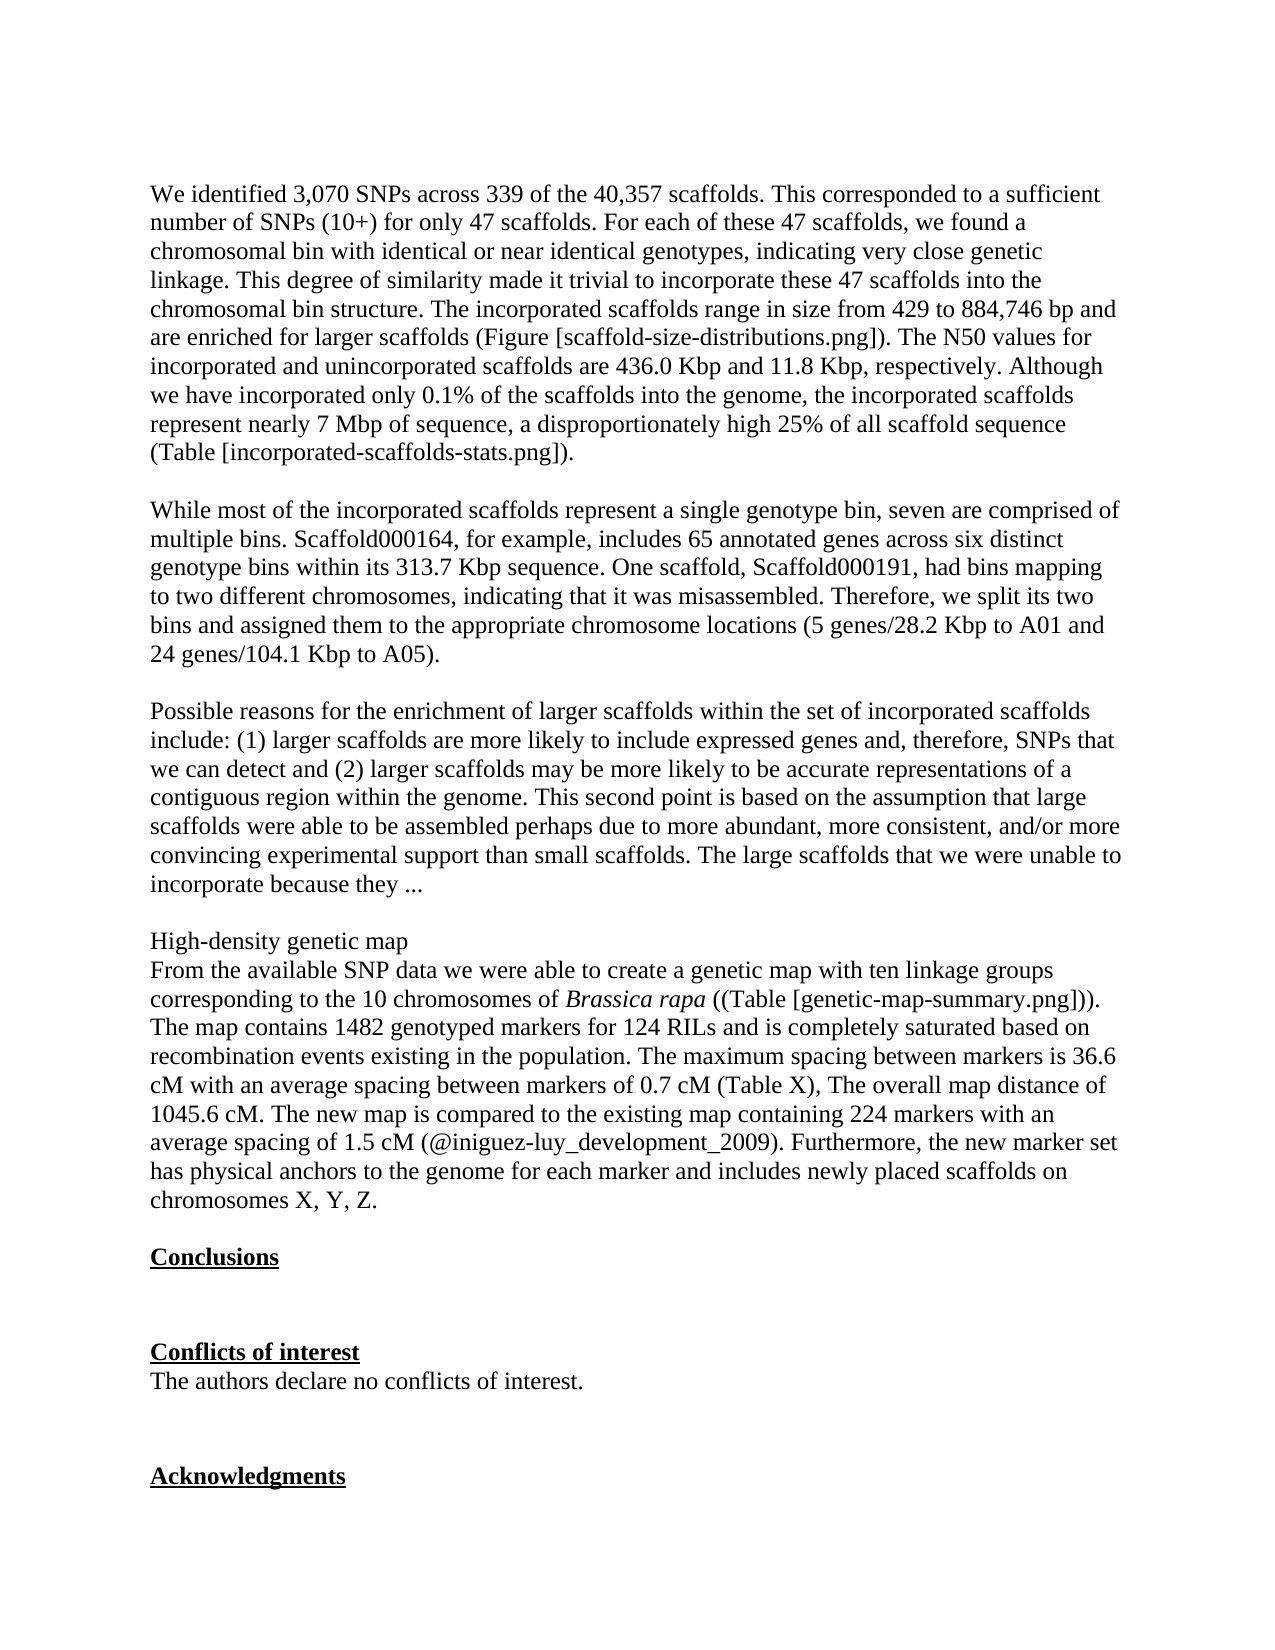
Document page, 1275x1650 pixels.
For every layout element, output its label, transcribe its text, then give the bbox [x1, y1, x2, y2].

subtitle Conclusions [150, 1242, 1125, 1271]
text We identified 3,070 SNPs across 339 of the 40,357 scaffolds. This corresponded to a sufficient number of SNPs (10+) for only 47 scaffolds. For each of these 47 scaffolds, we found a chromosomal bin with identical or near identical genotypes, indicating very close genetic linkage. This degree of similarity made it trivial to incorporate these 47 scaffolds into the chromosomal bin structure. The incorporated scaffolds range in size from 429 to 884,746 bp and are enriched for larger scaffolds (Figure [scaffold-size-distributions.png]). The N50 values for incorporated and unincorporated scaffolds are 436.0 Kbp and 11.8 Kbp, respectively. Although we have incorporated only 0.1% of the scaffolds into the genome, the incorporated scaffolds represent nearly 7 Mbp of sequence, a disproportionately high 25% of all scaffold sequence (Table [incorporated-scaffolds-stats.png]). [150, 179, 1125, 466]
text From the available SNP data we were able to create a genetic map with ten linkage groups corresponding to the 10 chromosomes of Brassica rapa ((Table [genetic-map-summary.png])). The map contains 1482 genotyped markers for 124 RILs and is completely saturated based on recombination events existing in the population. The maximum spacing between markers is 36.6 cM with an average spacing between markers of 0.7 cM (Table X), The overall map distance of 1045.6 cM. The new map is compared to the existing map containing 224 markers with an average spacing of 1.5 cM (@iniguez-luy_development_2009). Furthermore, the new marker set has physical anchors to the genome for each marker and includes newly placed scaffolds on chromosomes X, Y, Z. [150, 955, 1125, 1214]
subtitle The authors declare no conflicts of interest. [150, 1366, 1125, 1395]
text Possible reasons for the enrichment of larger scaffolds within the set of incorporated scaffolds include: (1) larger scaffolds are more likely to include expressed genes and, therefore, SNPs that we can detect and (2) larger scaffolds may be more likely to be accurate representations of a contiguous region within the genome. This second point is based on the assumption that large scaffolds were able to be assembled perhaps due to more abundant, more consistent, and/or more convincing experimental support than small scaffolds. The large scaffolds that we were unable to incorporate because they ... [150, 696, 1125, 897]
text Acknowledgments [150, 1461, 1125, 1490]
subtitle Conflicts of interest [150, 1337, 1125, 1366]
text While most of the incorporated scaffolds represent a single genotype bin, seven are comprised of multiple bins. Scaffold000164, for example, includes 65 annotated genes across six distinct genotype bins within its 313.7 Kbp sequence. One scaffold, Scaffold000191, had bins mapping to two different chromosomes, indicating that it was misassembled. Therefore, we split its two bins and assigned them to the appropriate chromosome locations (5 genes/28.2 Kbp to A01 and 24 genes/104.1 Kbp to A05). [150, 495, 1125, 667]
subtitle High-density genetic map [150, 926, 1125, 955]
